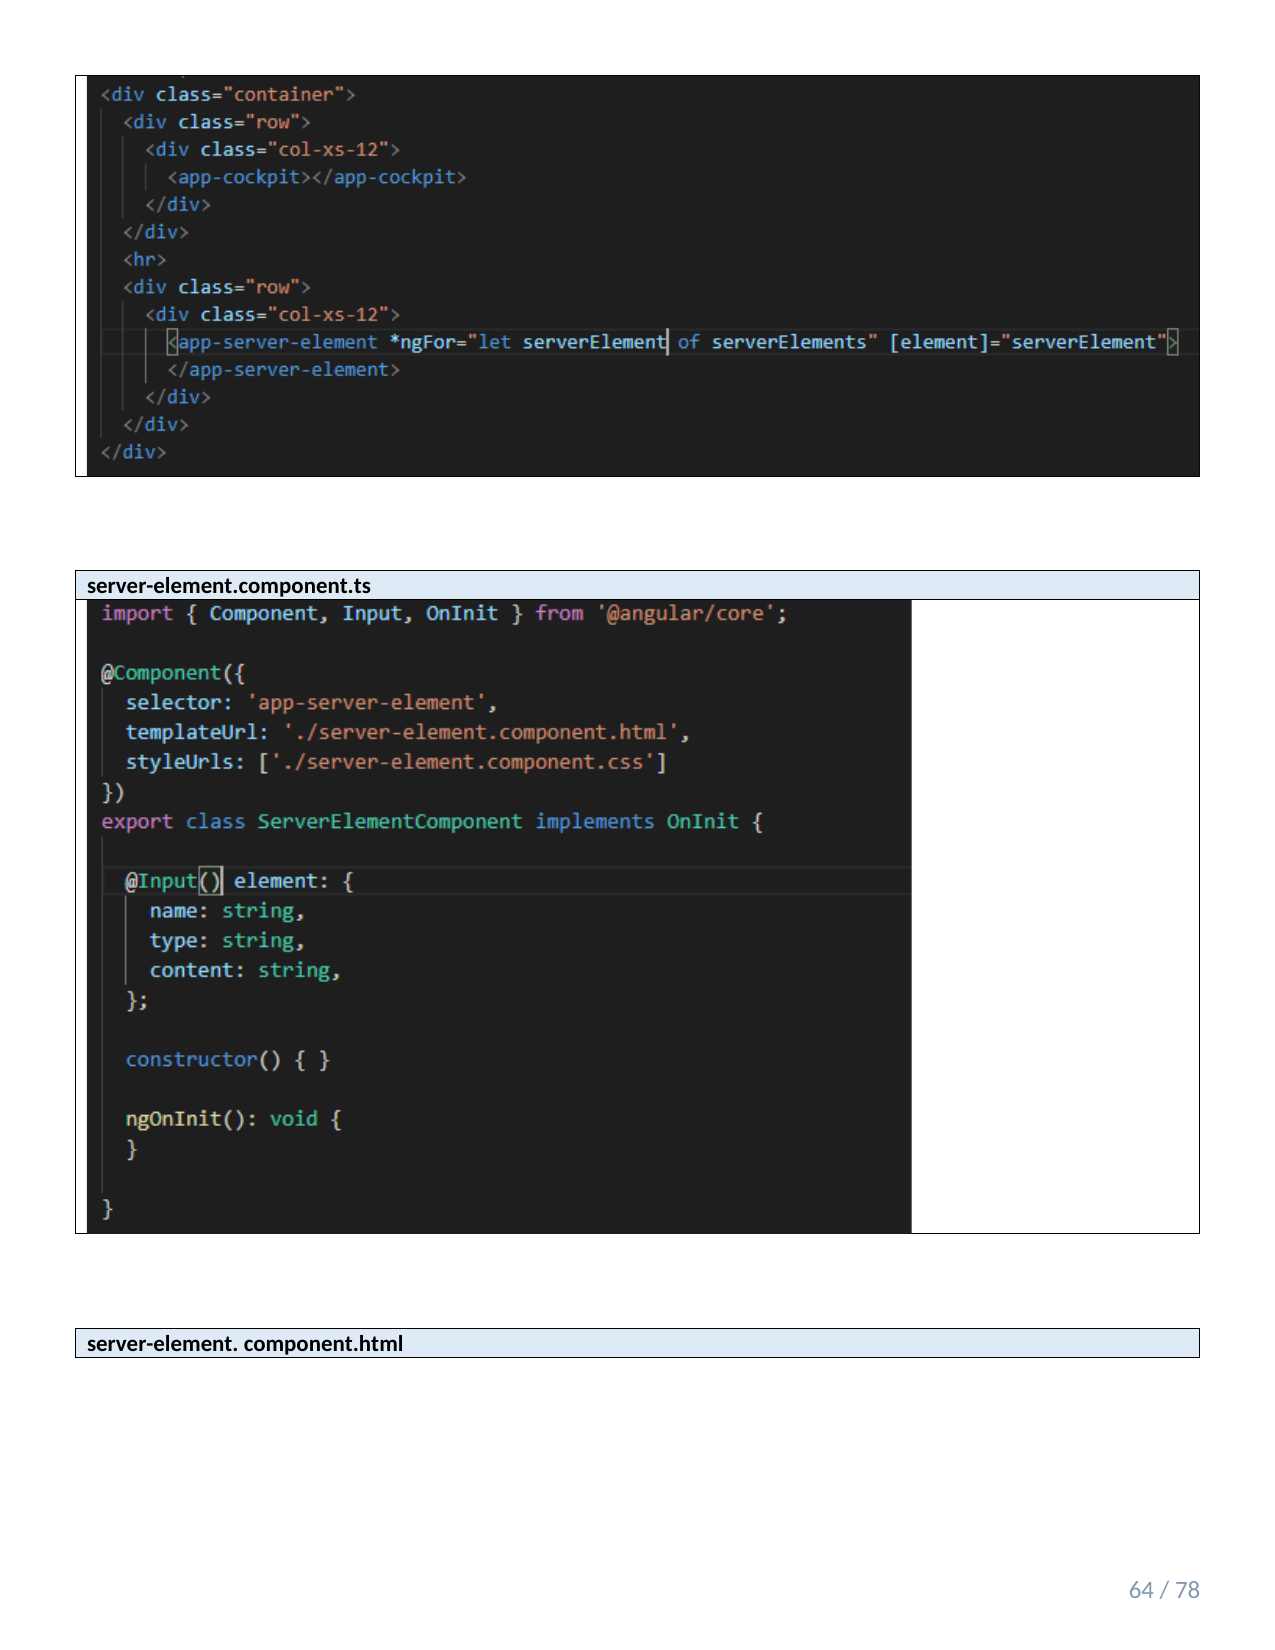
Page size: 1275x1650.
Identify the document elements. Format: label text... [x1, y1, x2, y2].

table_cell [912, 600, 1199, 1233]
picture [86, 76, 1200, 476]
table_cell [76, 600, 86, 1233]
table_header server-element.component.ts [76, 571, 1199, 599]
table_cell [76, 76, 86, 476]
picture [86, 600, 912, 1234]
table_header server-element. component.html [76, 1329, 1199, 1357]
